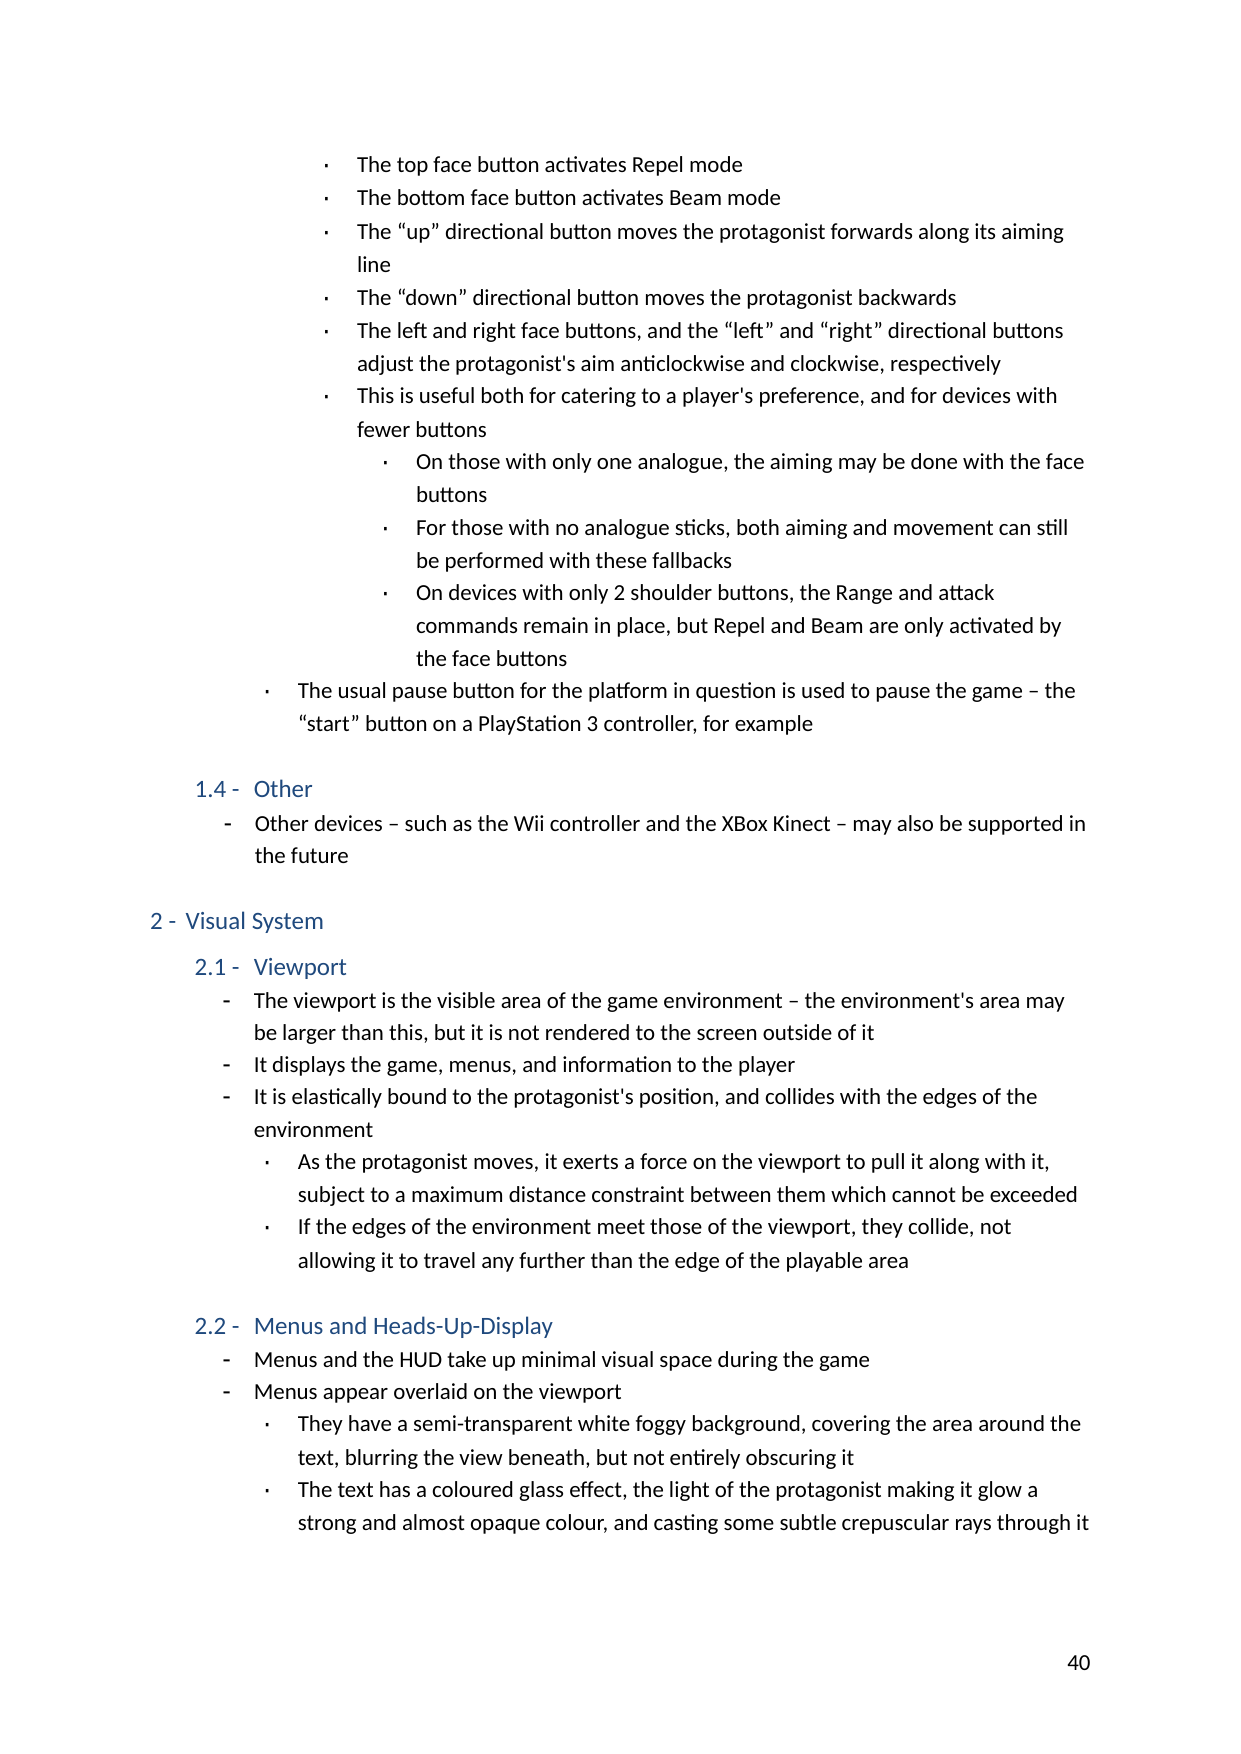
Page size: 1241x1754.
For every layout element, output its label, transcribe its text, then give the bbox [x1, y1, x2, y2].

list Menus appear overlaid on the viewport [223, 1377, 1090, 1405]
list On those with only one analogue, the aiming may be done with the face buttons [378, 447, 1090, 508]
list The “down” directional button moves the protagonist backwards [319, 283, 1090, 312]
subtitle Other [194, 774, 1090, 804]
list The “up” directional button moves the protagonist forwards along its aiming line [319, 217, 1090, 278]
list The top face button activates Repel mode [319, 150, 1090, 179]
list If the edges of the environment meet those of the viewport, they collide, not allowing it to travel any further than the edge of the playable area [260, 1212, 1090, 1274]
list The bottom face button activates Beam mode [319, 183, 1090, 213]
list The usual pause button for the platform in question is used to pause the game – the “start” button on a PlayStation 3 controller, for example [260, 676, 1090, 737]
subtitle Menus and Heads-Up-Display [194, 1310, 1090, 1341]
list As the protagonist moves, it exerts a force on the viewport to pull it along with it, subject to a maximum distance constraint between them which cannot be exceeded [260, 1147, 1090, 1208]
subtitle Viewport [194, 951, 1090, 981]
list It is elastically bound to the protagonist's position, and collides with the edges of the environment [223, 1082, 1090, 1143]
list For those with no analogue sticks, both aiming and movement can still be performed with these fallbacks [378, 513, 1090, 574]
list On devices with only 2 shoulder buttons, the Range and attack commands remain in place, but Repel and Beam are only activated by the face buttons [378, 578, 1090, 672]
list The viewport is the visible area of the game environment – the environment's area may be larger than this, but it is not rendered to the screen outside of it [223, 986, 1090, 1046]
subtitle Visual System [150, 905, 1090, 936]
list This is useful both for catering to a player's preference, and for devices with fewer buttons [319, 382, 1090, 443]
list The left and right face buttons, and the “left” and “right” directional buttons adjust the protagonist's aim anticlockwise and clockwise, respectively [319, 316, 1090, 377]
list Other devices – such as the Wii controller and the XBox Kinect – may also be supported in the future [224, 809, 1090, 869]
list It displays the game, menus, and information to the player [223, 1050, 1090, 1078]
list They have a semi-transparent white foggy background, covering the area around the text, blurring the view beneath, but not entirely obscuring it [260, 1409, 1090, 1471]
list The text has a coloured glass effect, the light of the protagonist making it glow a strong and almost opaque colour, and casting some subtle crepuscular rays through it [260, 1475, 1090, 1536]
list Menus and the HUD take up minimal visual space during the game [223, 1345, 1090, 1373]
